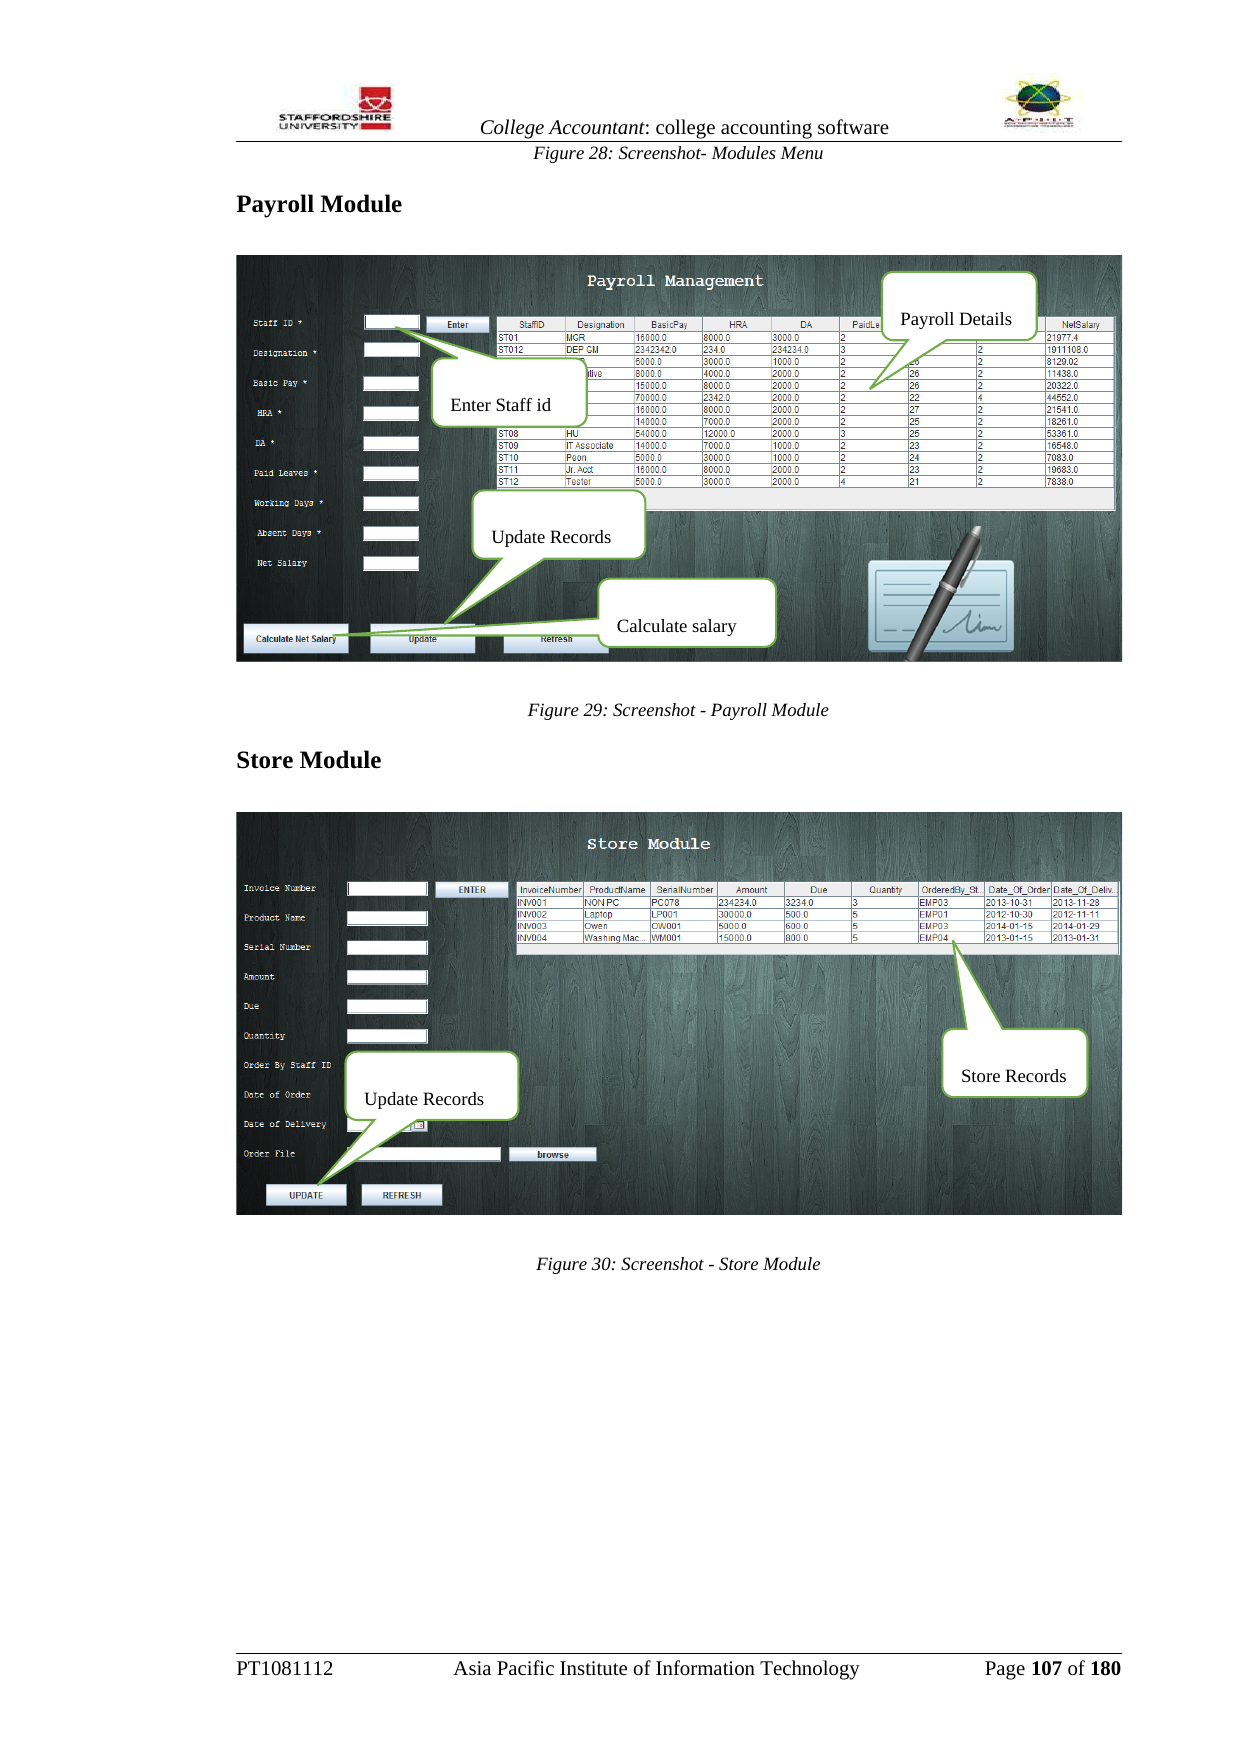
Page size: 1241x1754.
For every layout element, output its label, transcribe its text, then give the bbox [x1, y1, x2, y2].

picture [236, 255, 1123, 662]
picture [993, 73, 1083, 135]
text Store Module [236, 746, 1122, 774]
text Figure 28: Screenshot- Modules Menu [236, 142, 1122, 164]
text Figure 29: Screenshot - Payroll Module [236, 699, 1122, 721]
picture [236, 812, 1123, 1215]
picture [275, 84, 397, 135]
text Payroll Module [236, 189, 1122, 218]
text Figure 30: Screenshot - Store Module [236, 1252, 1122, 1274]
